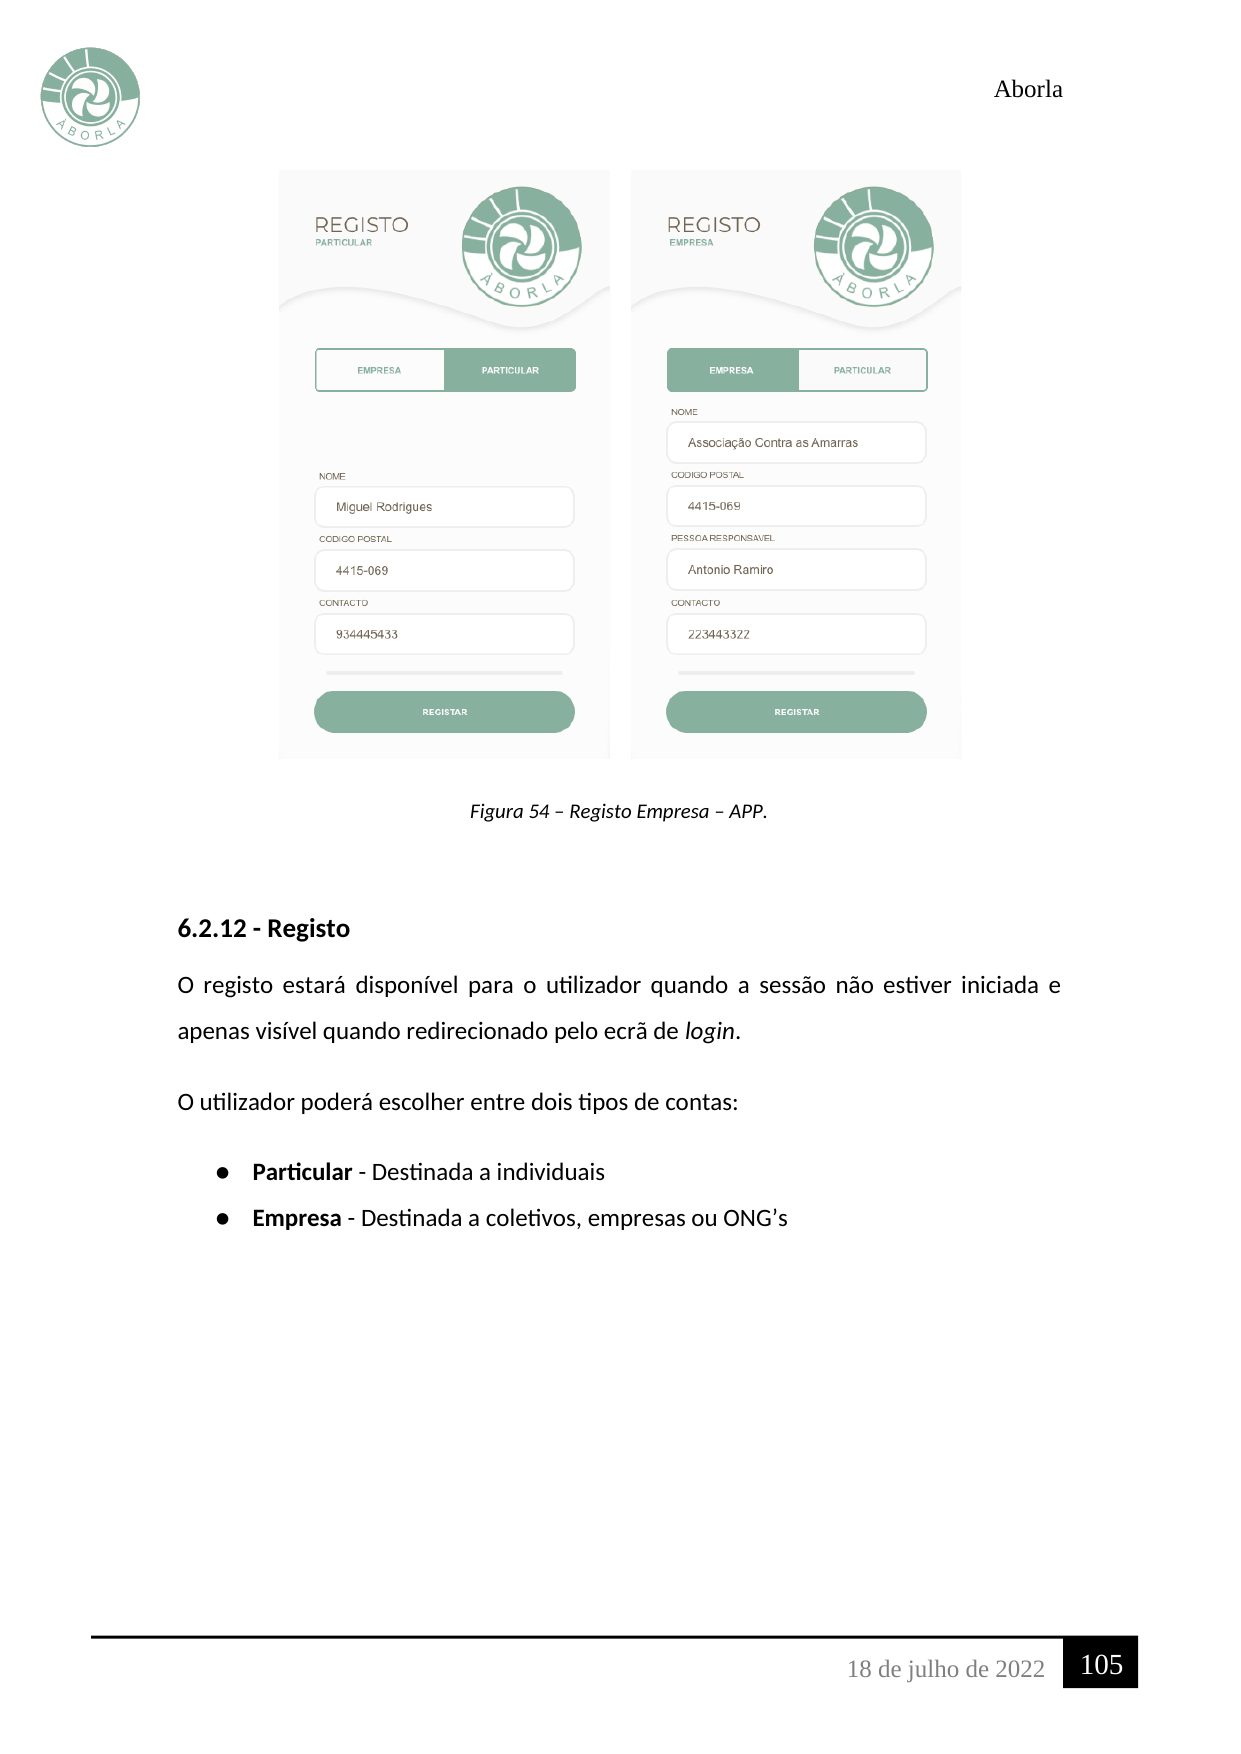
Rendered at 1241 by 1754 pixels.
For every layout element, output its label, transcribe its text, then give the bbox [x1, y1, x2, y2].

text Figura 54 – Registo Empresa – APP. [177, 798, 1063, 824]
subtitle 6.2.12 - Registo [177, 911, 1063, 944]
list Particular - Destinada a individuais [215, 1156, 1063, 1187]
list Empresa - Destinada a coletivos, empresas ou ONG’s [215, 1202, 1063, 1233]
text O registo estará disponível para o utilizador quando a sessão não estiver iniciada e apenas visível quando redirecionado pelo ecrã de login. [177, 969, 1063, 1046]
text O utilizador poderá escolher entre dois tipos de contas: [177, 1086, 1063, 1116]
picture [278, 170, 962, 759]
picture [39, 46, 141, 148]
